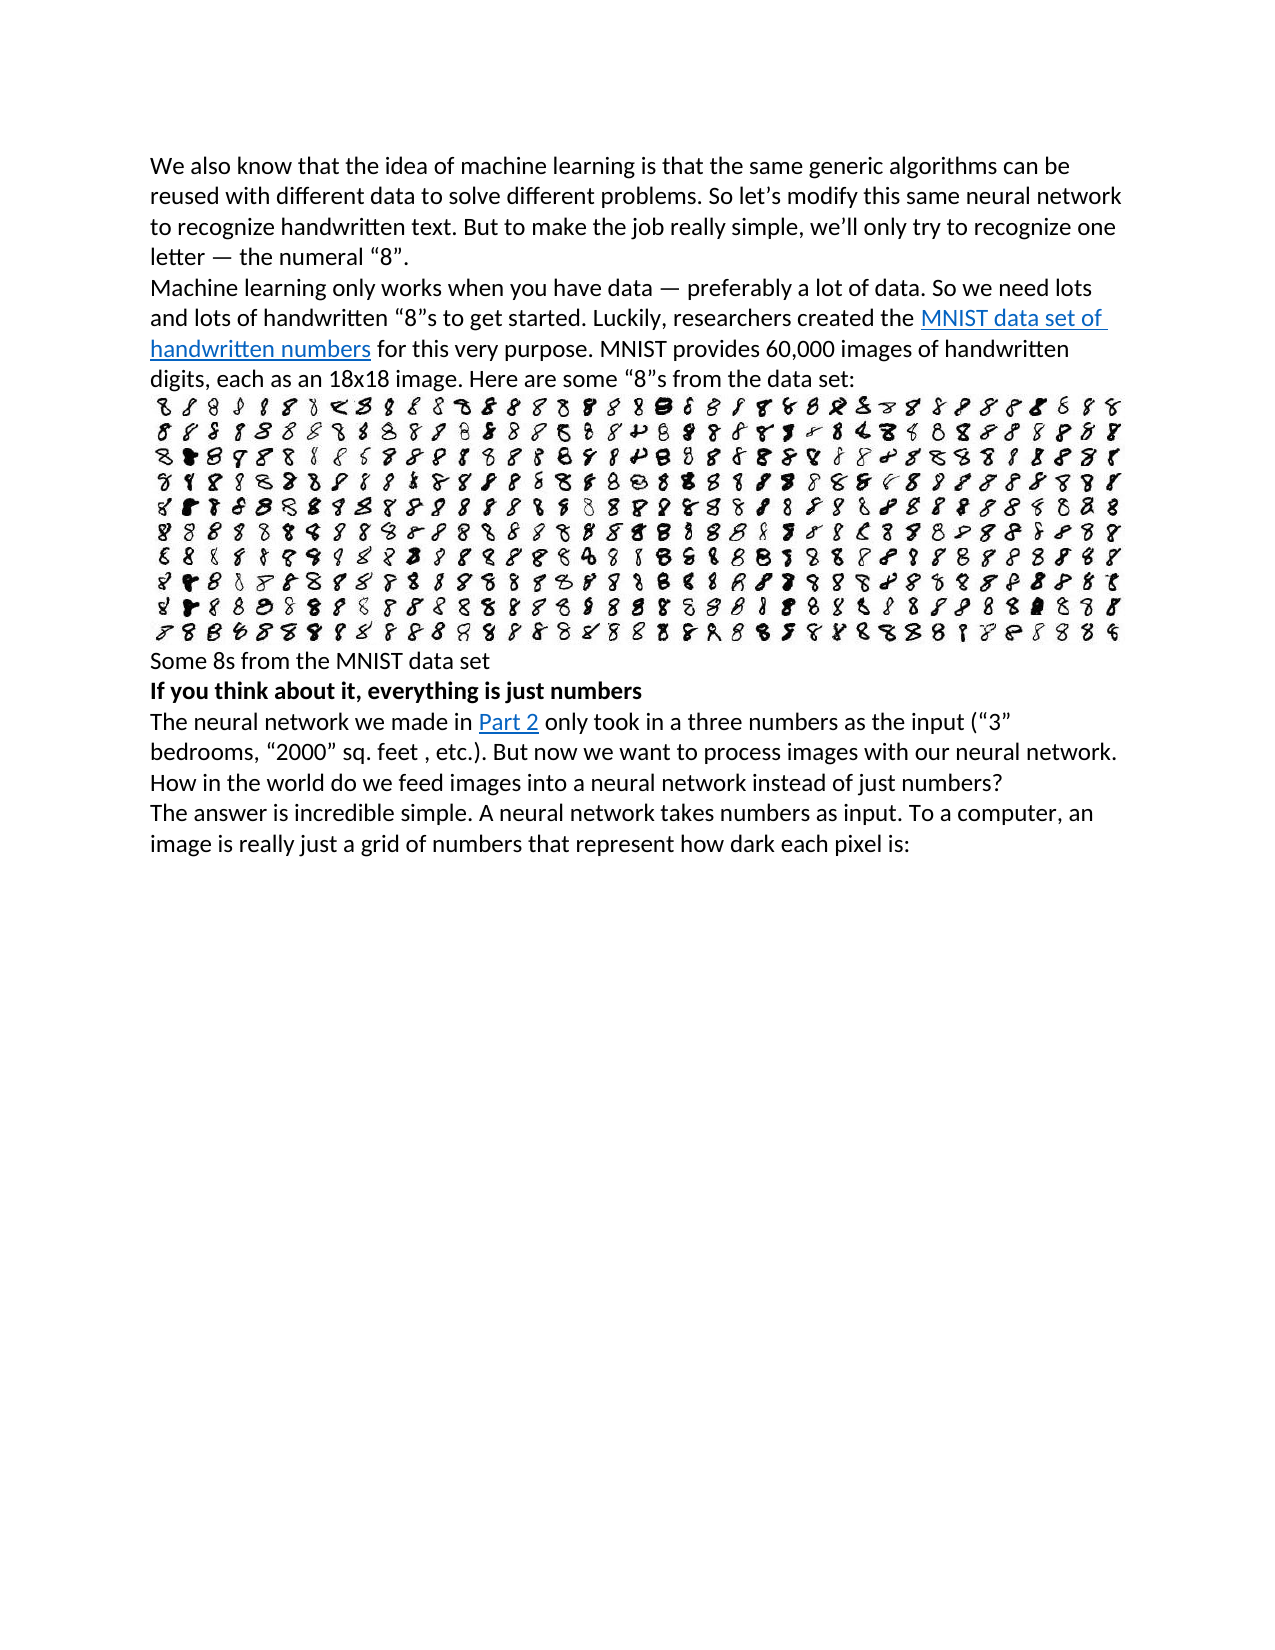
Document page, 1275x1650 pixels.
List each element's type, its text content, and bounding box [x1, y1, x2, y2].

text We also know that the idea of machine learning is that the same generic algorithms can be reused with different data to solve different problems. So let’s modify this same neural network to recognize handwritten text. But to make the job really simple, we’ll only try to recognize one letter — the numeral “8”. [150, 150, 1125, 272]
picture [150, 394, 1125, 645]
text If you think about it, everything is just numbers [150, 676, 1125, 706]
text The neural network we made in Part 2 only took in a three numbers as the input (“3” bedrooms, “2000” sq. feet , etc.). But now we want to process images with our neural network. How in the world do we feed images into a neural network instead of just numbers? [150, 706, 1125, 798]
text Some 8s from the MNIST data set [150, 645, 1125, 676]
text The answer is incredible simple. A neural network takes numbers as input. To a computer, an image is really just a grid of numbers that represent how dark each pixel is: [150, 798, 1125, 859]
text Machine learning only works when you have data — preferably a lot of data. So we need lots and lots of handwritten “8”s to get started. Luckily, researchers created the MNIST data set of handwritten numbers for this very purpose. MNIST provides 60,000 images of handwritten digits, each as an 18x18 image. Here are some “8”s from the data set: [150, 272, 1125, 394]
